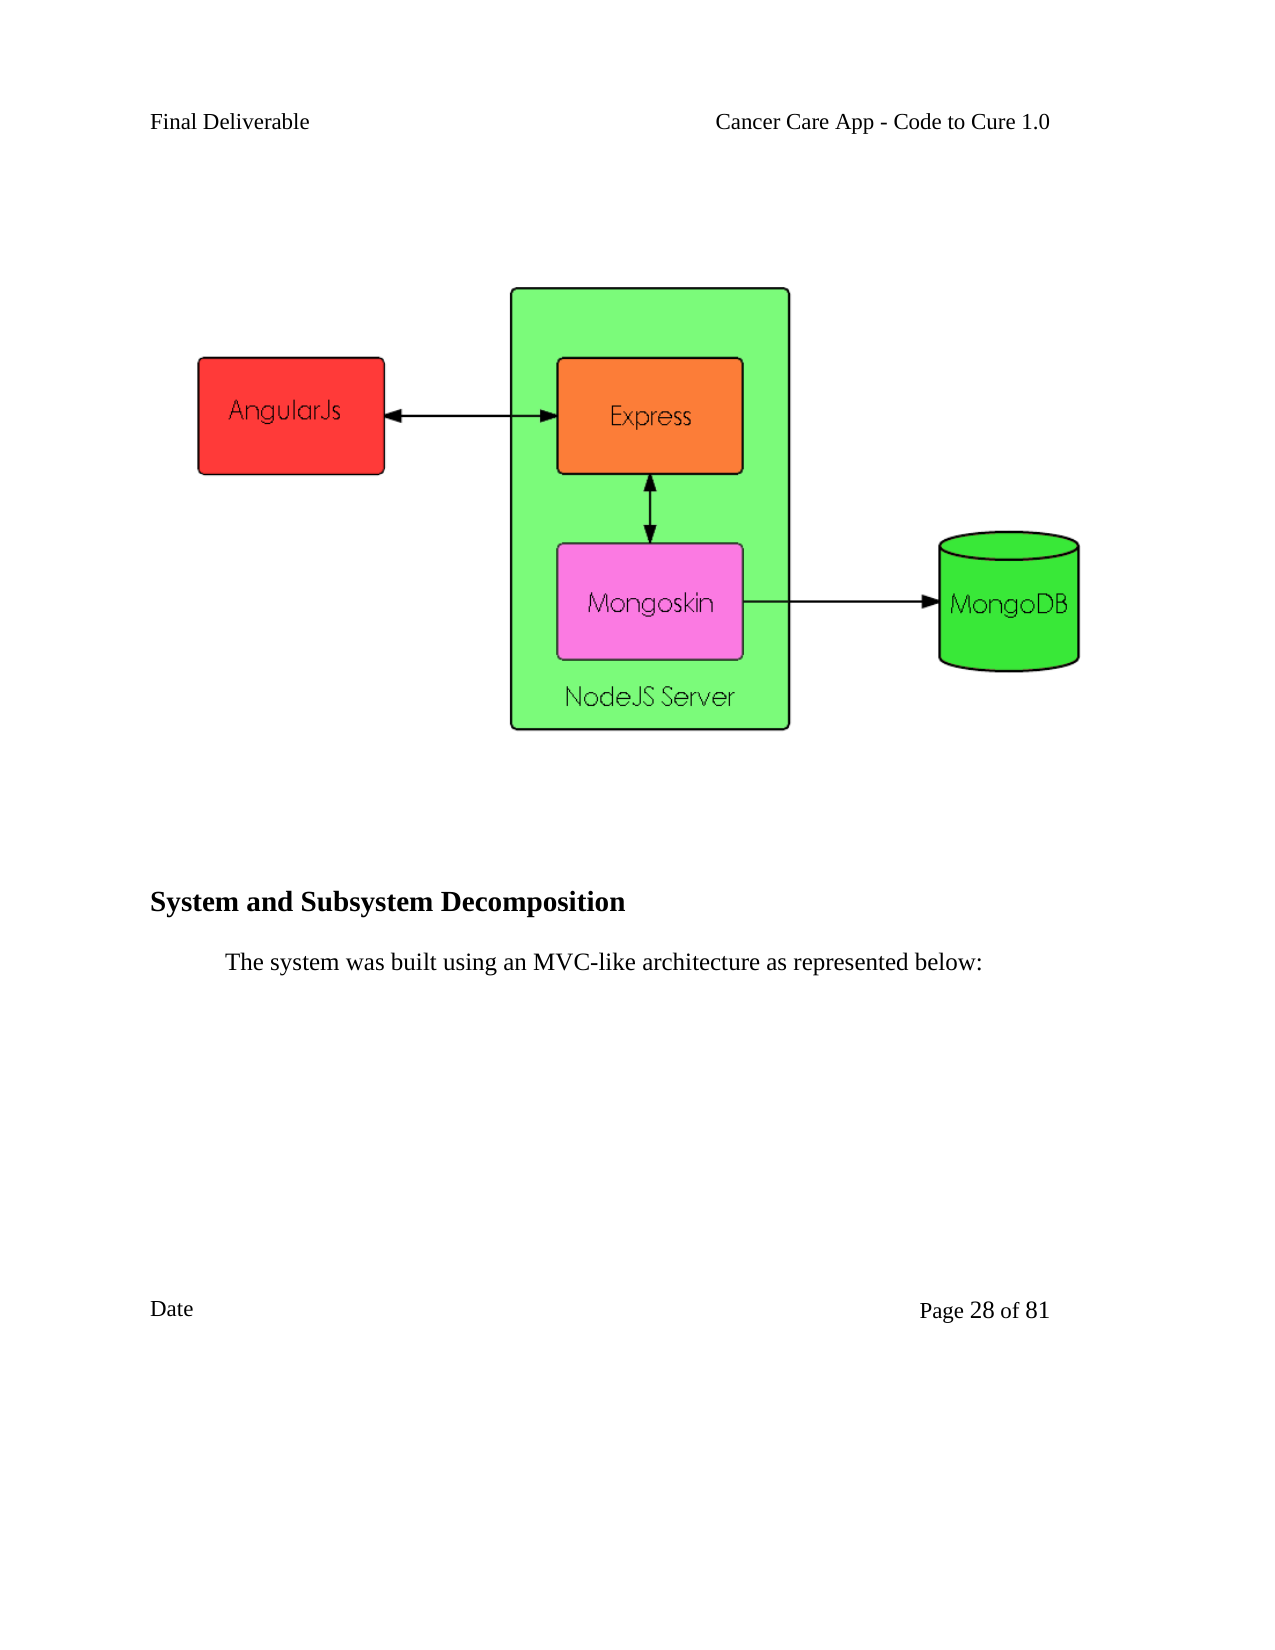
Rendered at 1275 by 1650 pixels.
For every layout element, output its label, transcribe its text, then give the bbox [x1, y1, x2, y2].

subtitle System and Subsystem Decomposition [150, 884, 1125, 918]
picture [150, 235, 1125, 778]
text The system was built using an MVC-like architecture as represented below: [150, 947, 1125, 976]
